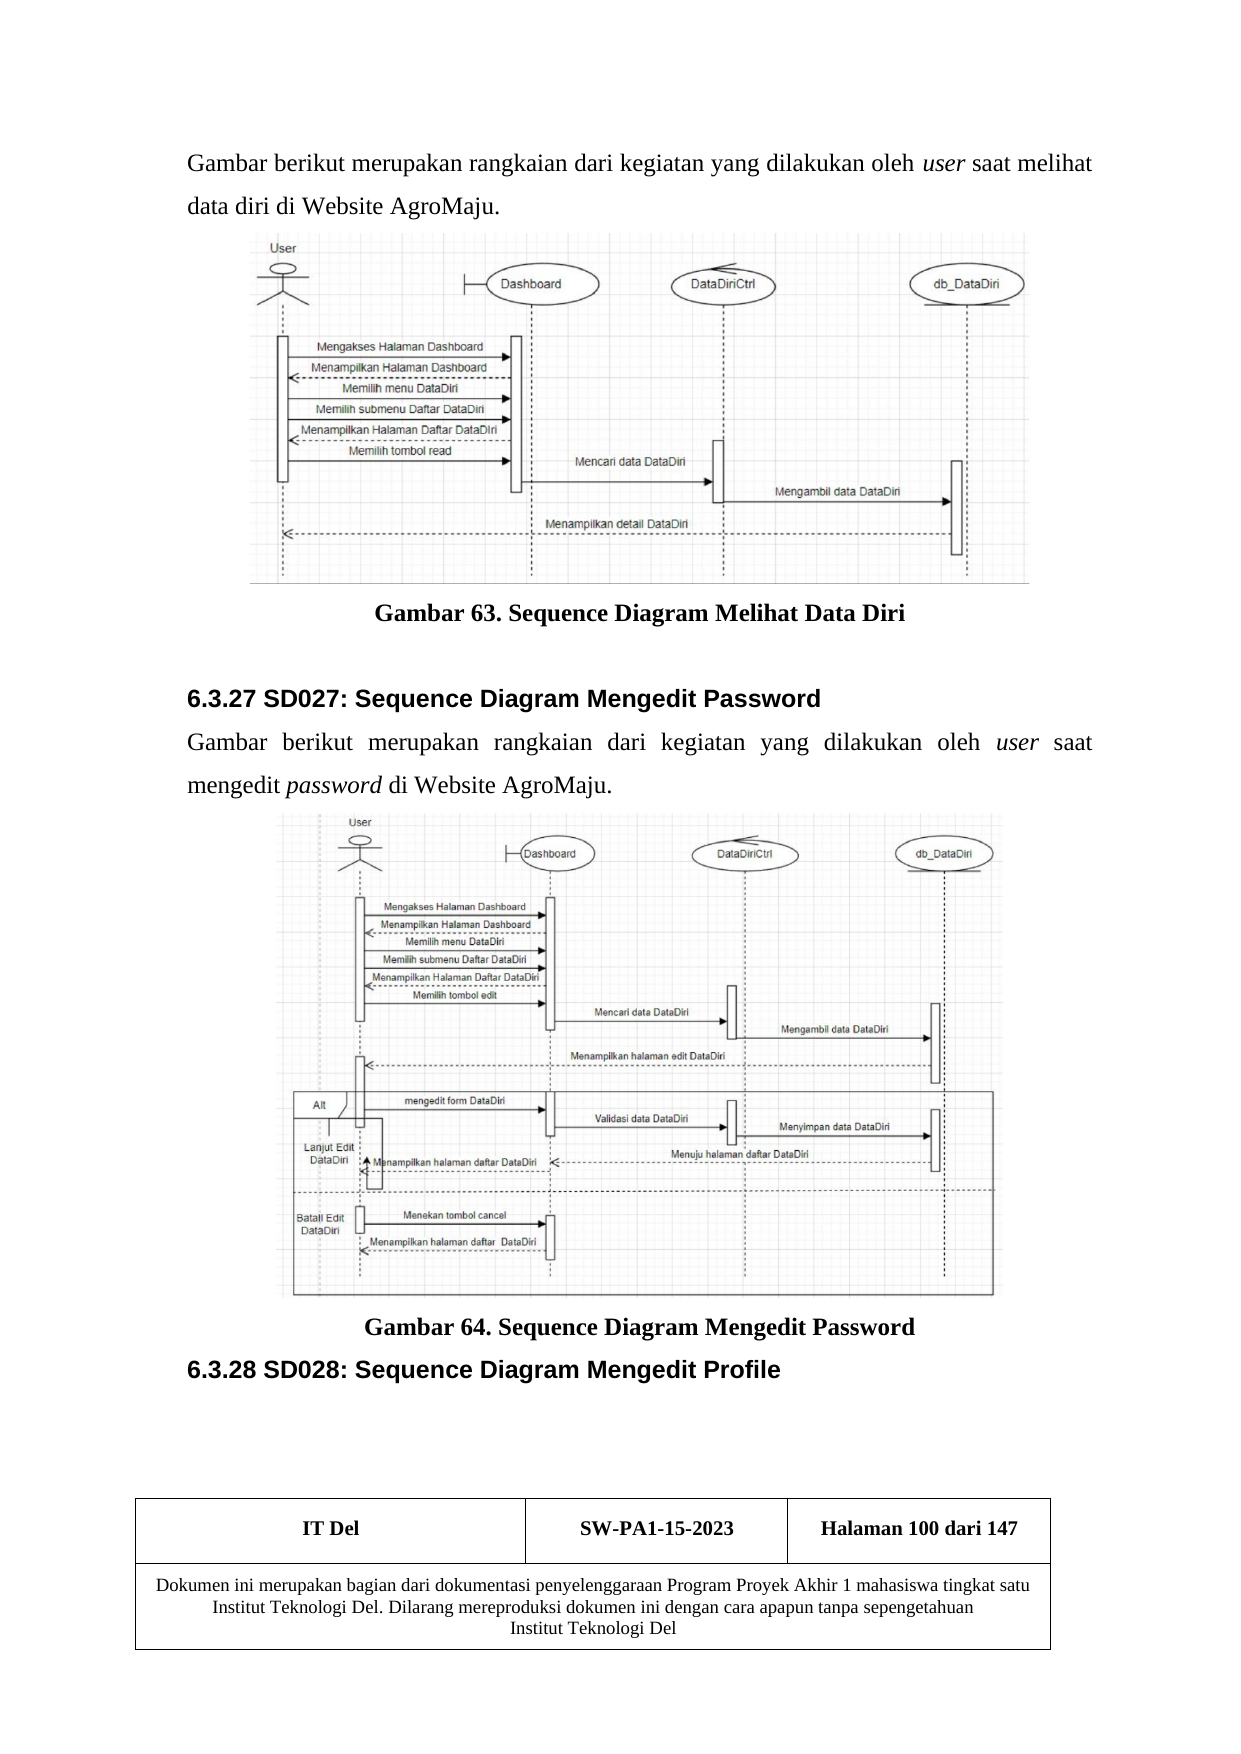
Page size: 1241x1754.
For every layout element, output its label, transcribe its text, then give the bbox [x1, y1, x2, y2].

picture [276, 813, 1003, 1298]
text Gambar 63. Sequence Diagram Melihat Data Diri [187, 598, 1092, 626]
text Gambar berikut merupakan rangkaian dari kegiatan yang dilakukan oleh user saat mengedit password di Website AgroMaju. [187, 727, 1092, 799]
text 6.3.27 SD027: Sequence Diagram Mengedit Password [187, 684, 1092, 713]
text Gambar 64. Sequence Diagram Mengedit Password [187, 1312, 1092, 1341]
text 6.3.28 SD028: Sequence Diagram Mengedit Profile [187, 1356, 1092, 1384]
picture [249, 233, 1030, 584]
text Gambar berikut merupakan rangkaian dari kegiatan yang dilakukan oleh user saat melihat data diri di Website AgroMaju. [187, 148, 1092, 219]
